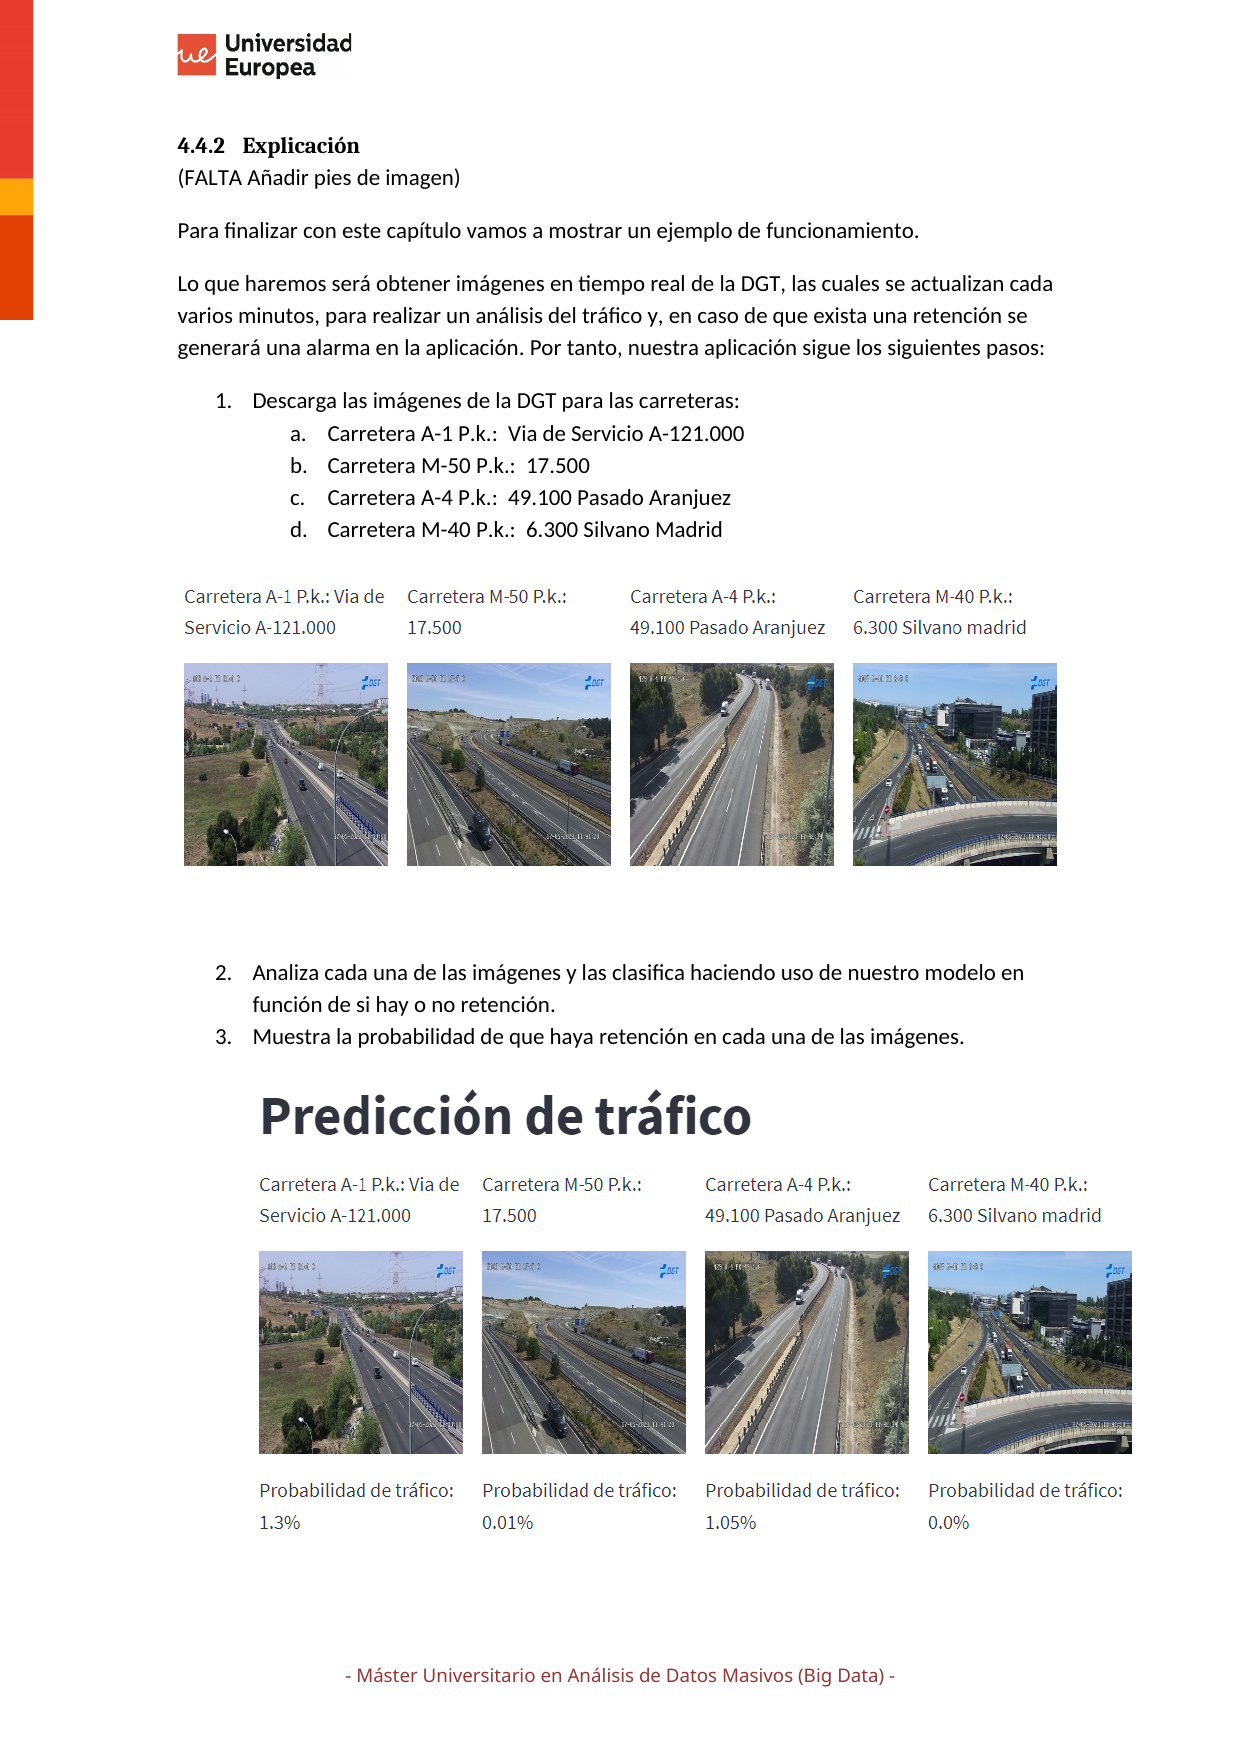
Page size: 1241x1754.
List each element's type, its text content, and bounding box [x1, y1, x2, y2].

list Descarga las imágenes de la DGT para las carreteras: [215, 387, 1063, 414]
text Para finalizar con este capítulo vamos a mostrar un ejemplo de funcionamiento. [177, 216, 1063, 244]
picture [177, 568, 1063, 880]
picture [0, 0, 34, 320]
list Analiza cada una de las imágenes y las clasifica haciendo uso de nuestro modelo en función de si hay o no retención. [215, 958, 1063, 1018]
list Carretera M-50 P.k.: 17.500 [290, 451, 1063, 479]
text (FALTA Añadir pies de imagen) [177, 163, 1063, 191]
list Muestra la probabilidad de que haya retención en cada una de las imágenes. [215, 1022, 1063, 1050]
picture [177, 33, 352, 79]
list Carretera M-40 P.k.: 6.300 Silvano Madrid [290, 515, 1063, 543]
list Carretera A-4 P.k.: 49.100 Pasado Aranjuez [290, 483, 1063, 511]
picture [252, 1086, 1138, 1535]
list Carretera A-1 P.k.: Via de Servicio A-121.000 [290, 419, 1063, 447]
text Lo que haremos será obtener imágenes en tiempo real de la DGT, las cuales se actualizan cada varios minutos, para realizar un análisis del tráfico y, en caso de que exista una retención se generará una alarma en la aplicación. Por tanto, nuestra aplicación sigue los siguientes pasos: [177, 269, 1063, 362]
subtitle Explicación [177, 133, 1063, 159]
